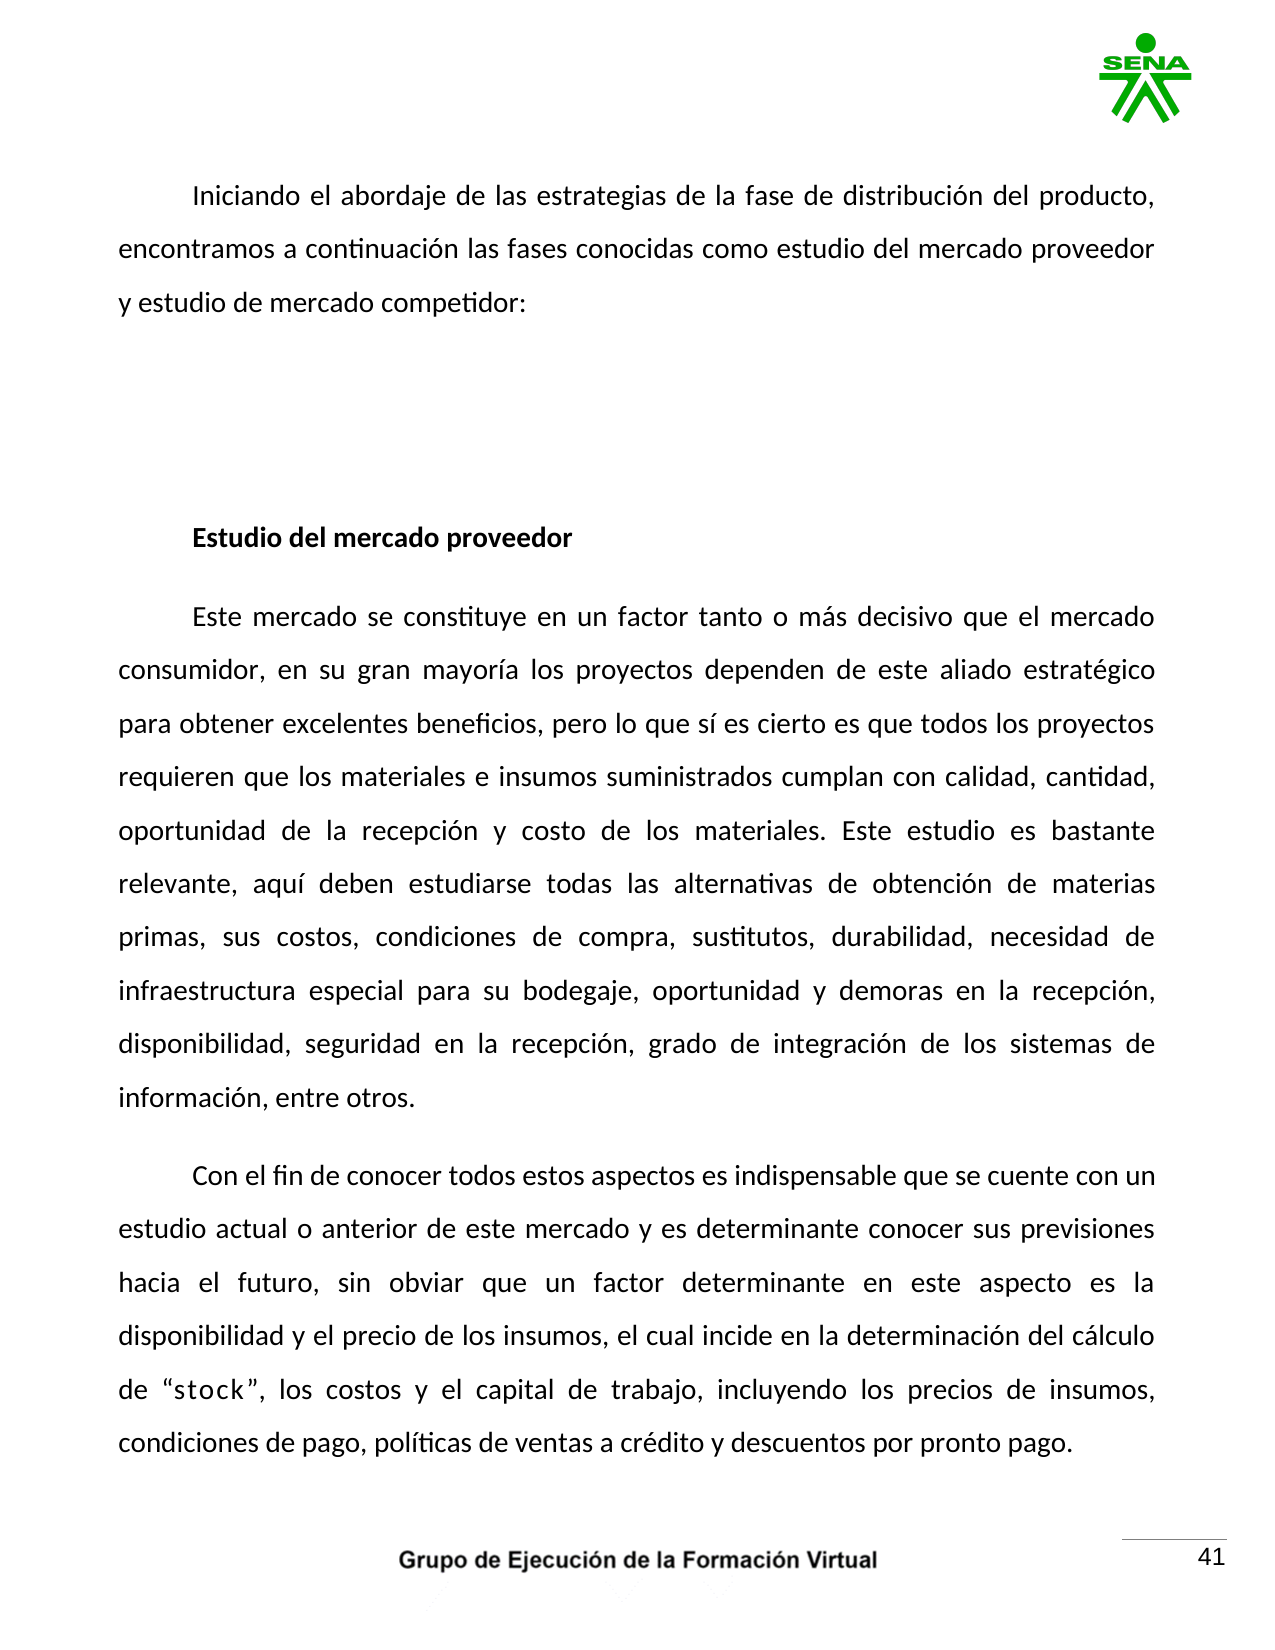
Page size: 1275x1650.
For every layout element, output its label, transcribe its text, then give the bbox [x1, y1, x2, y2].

text Iniciando el abordaje de las estrategias de la fase de distribución del producto, encontramos a continuación las fases conocidas como estudio del mercado proveedor y estudio de mercado competidor: [118, 177, 1157, 320]
text Con el fin de conocer todos estos aspectos es indispensable que se cuente con un estudio actual o anterior de este mercado y es determinante conocer sus previsiones hacia el futuro, sin obviar que un factor determinante en este aspecto es la disponibilidad y el precio de los insumos, el cual incide en la determinación del cálculo de “stock”, los costos y el capital de trabajo, incluyendo los precios de insumos, condiciones de pago, políticas de ventas a crédito y descuentos por pronto pago. [118, 1157, 1157, 1460]
text Este mercado se constituye en un factor tanto o más decisivo que el mercado consumidor, en su gran mayoría los proyectos dependen de este aliado estratégico para obtener excelentes beneficios, pero lo que sí es cierto es que todos los proyectos requieren que los materiales e insumos suministrados cumplan con calidad, cantidad, oportunidad de la recepción y costo de los materiales. Este estudio es bastante relevante, aquí deben estudiarse todas las alternativas de obtención de materias primas, sus costos, condiciones de compra, sustitutos, durabilidad, necesidad de infraestructura especial para su bodegaje, oportunidad y demoras en la recepción, disponibilidad, seguridad en la recepción, grado de integración de los sistemas de información, entre otros. [118, 598, 1157, 1114]
picture [1099, 33, 1192, 123]
text Estudio del mercado proveedor [118, 519, 1157, 555]
picture [0, 1500, 1275, 1611]
